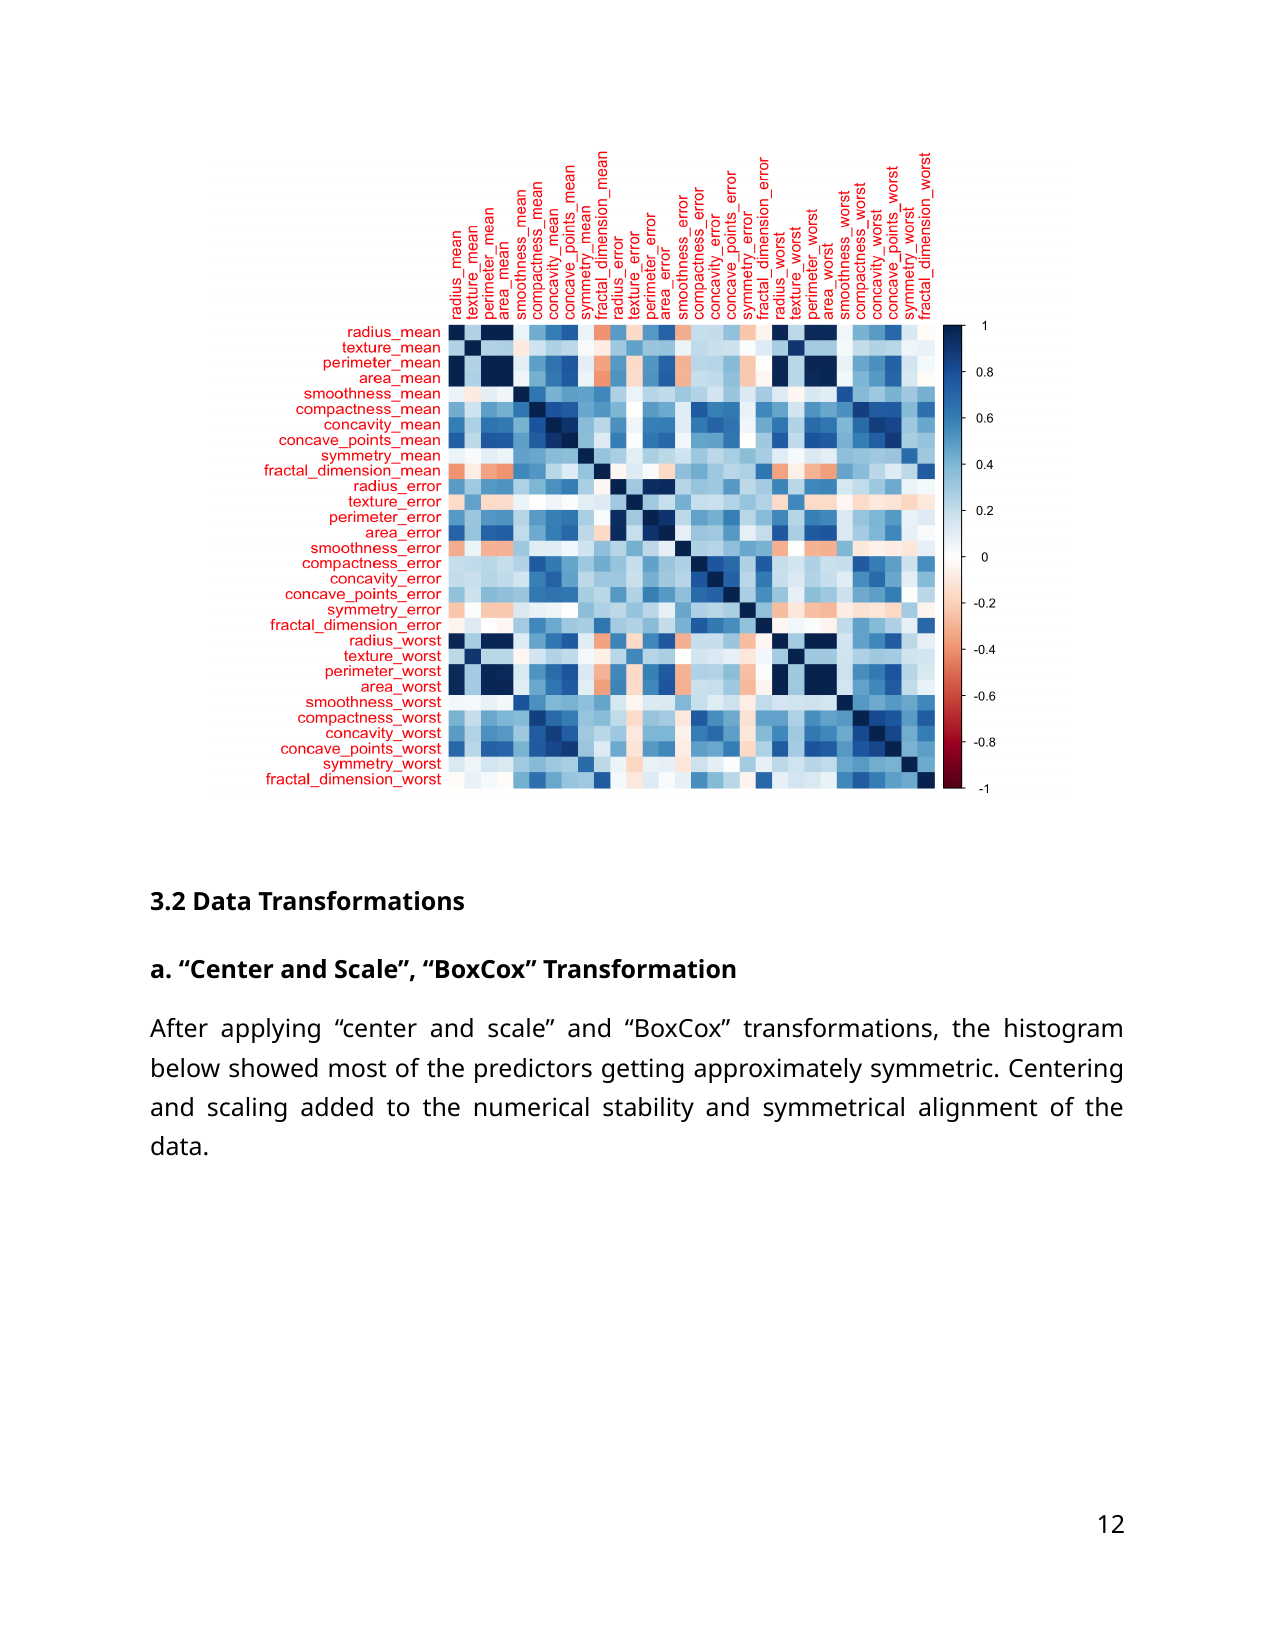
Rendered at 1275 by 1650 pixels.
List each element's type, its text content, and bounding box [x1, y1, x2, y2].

subtitle a. “Center and Scale”, “BoxCox” Transformation [150, 952, 1125, 986]
subtitle 3.2 Data Transformations [150, 884, 1125, 918]
text After applying “center and scale” and “BoxCox” transformations, the histogram below showed most of the predictors getting approximately symmetric. Centering and scaling added to the numerical stability and symmetrical alignment of the data. [150, 1011, 1125, 1163]
picture [210, 150, 1065, 800]
